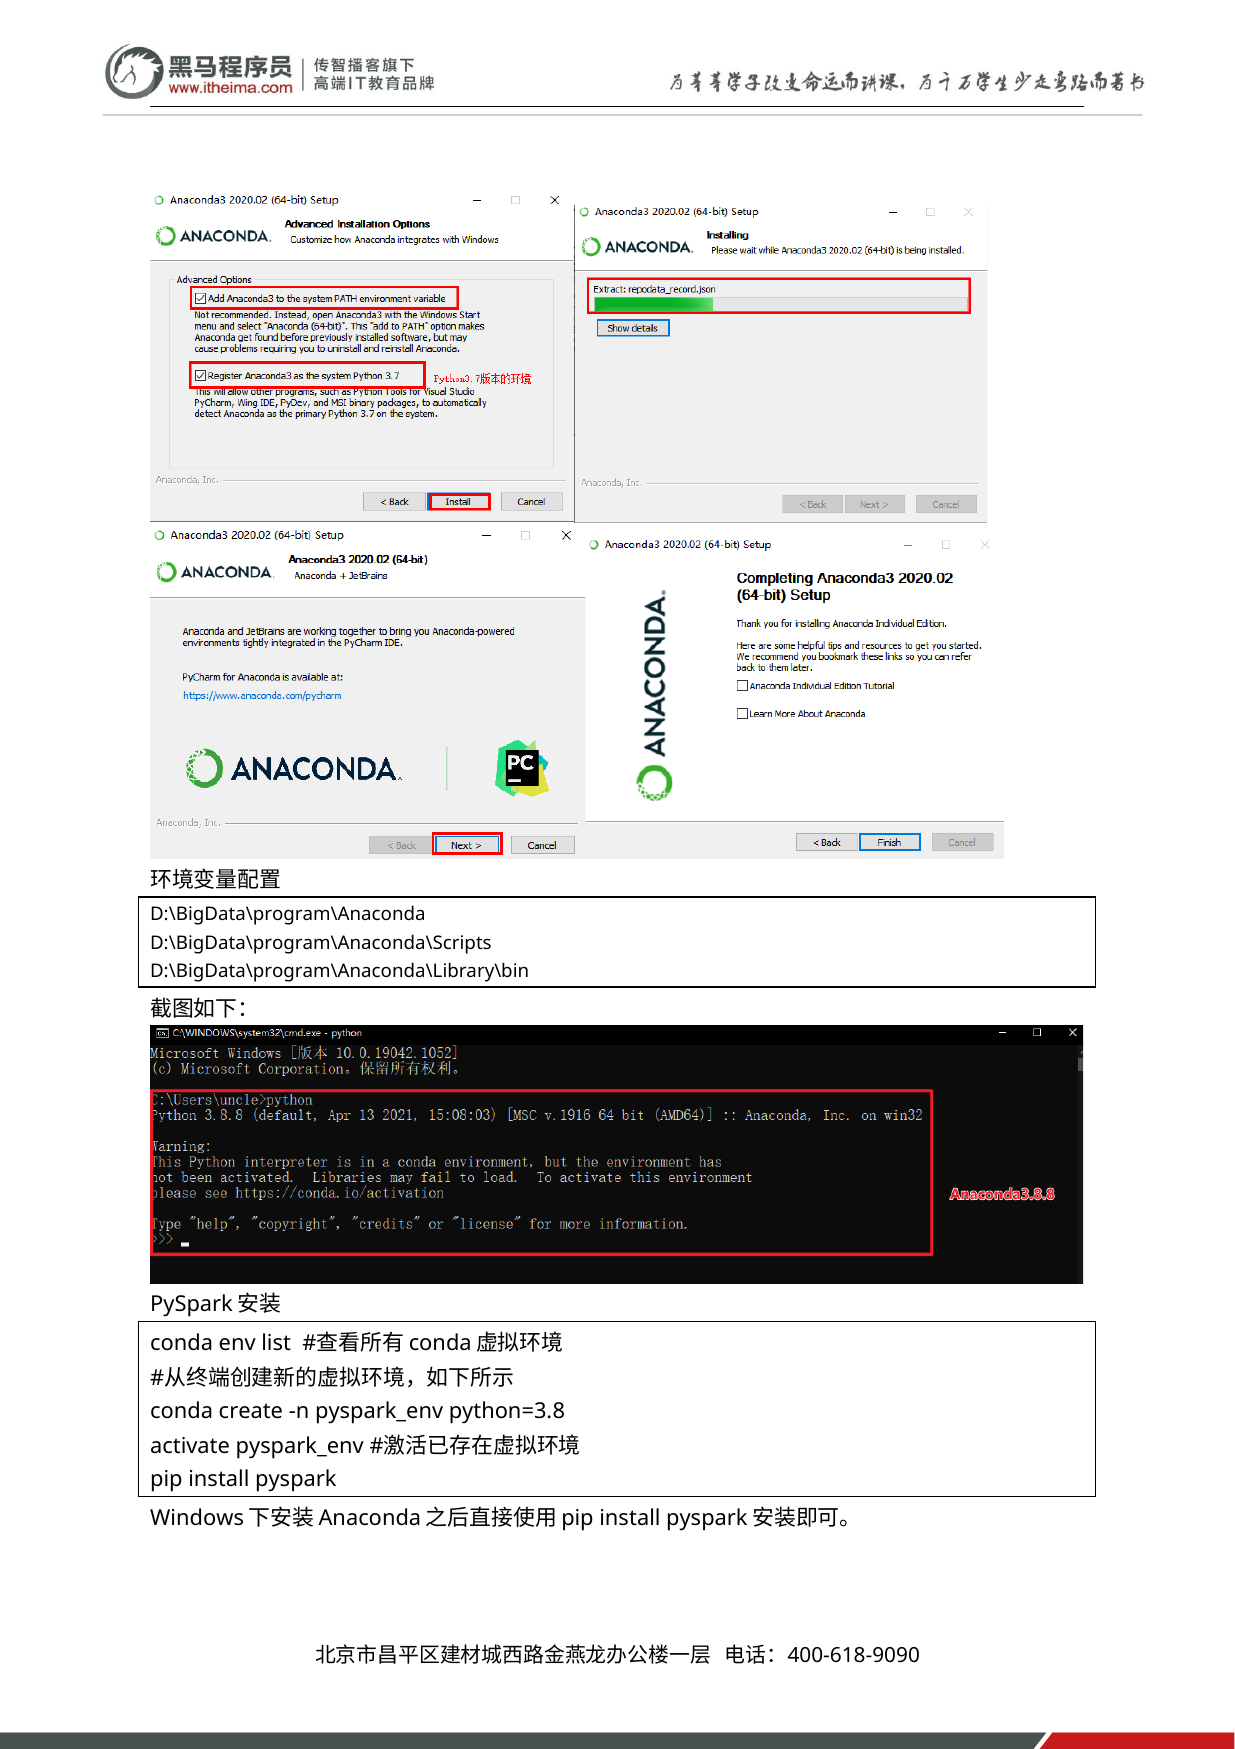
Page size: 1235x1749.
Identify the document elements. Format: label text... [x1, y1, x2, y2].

picture [150, 525, 1004, 859]
table_header D:\BigData\program\Anaconda D:\BigData\program\Anaconda\Scripts D:\BigData\program\Anaconda\Library\bin [139, 898, 1095, 986]
text PySpark安装 [150, 1286, 1084, 1318]
picture [0, 0, 1235, 123]
text Windows下安装Anaconda之后直接使用pip install pyspark安装即可。 [150, 1500, 1084, 1532]
text 环境变量配置 [150, 862, 1084, 893]
picture [150, 191, 988, 523]
text 截图如下： [150, 991, 1084, 1022]
picture [150, 1025, 1084, 1284]
table_header conda env list #查看所有conda虚拟环境 #从终端创建新的虚拟环境，如下所示 conda create -n pyspark_env python=3.8 activate pyspark_env #激活已存在虚拟环境 pip install pyspark [139, 1322, 1095, 1496]
picture [0, 1673, 1235, 1749]
